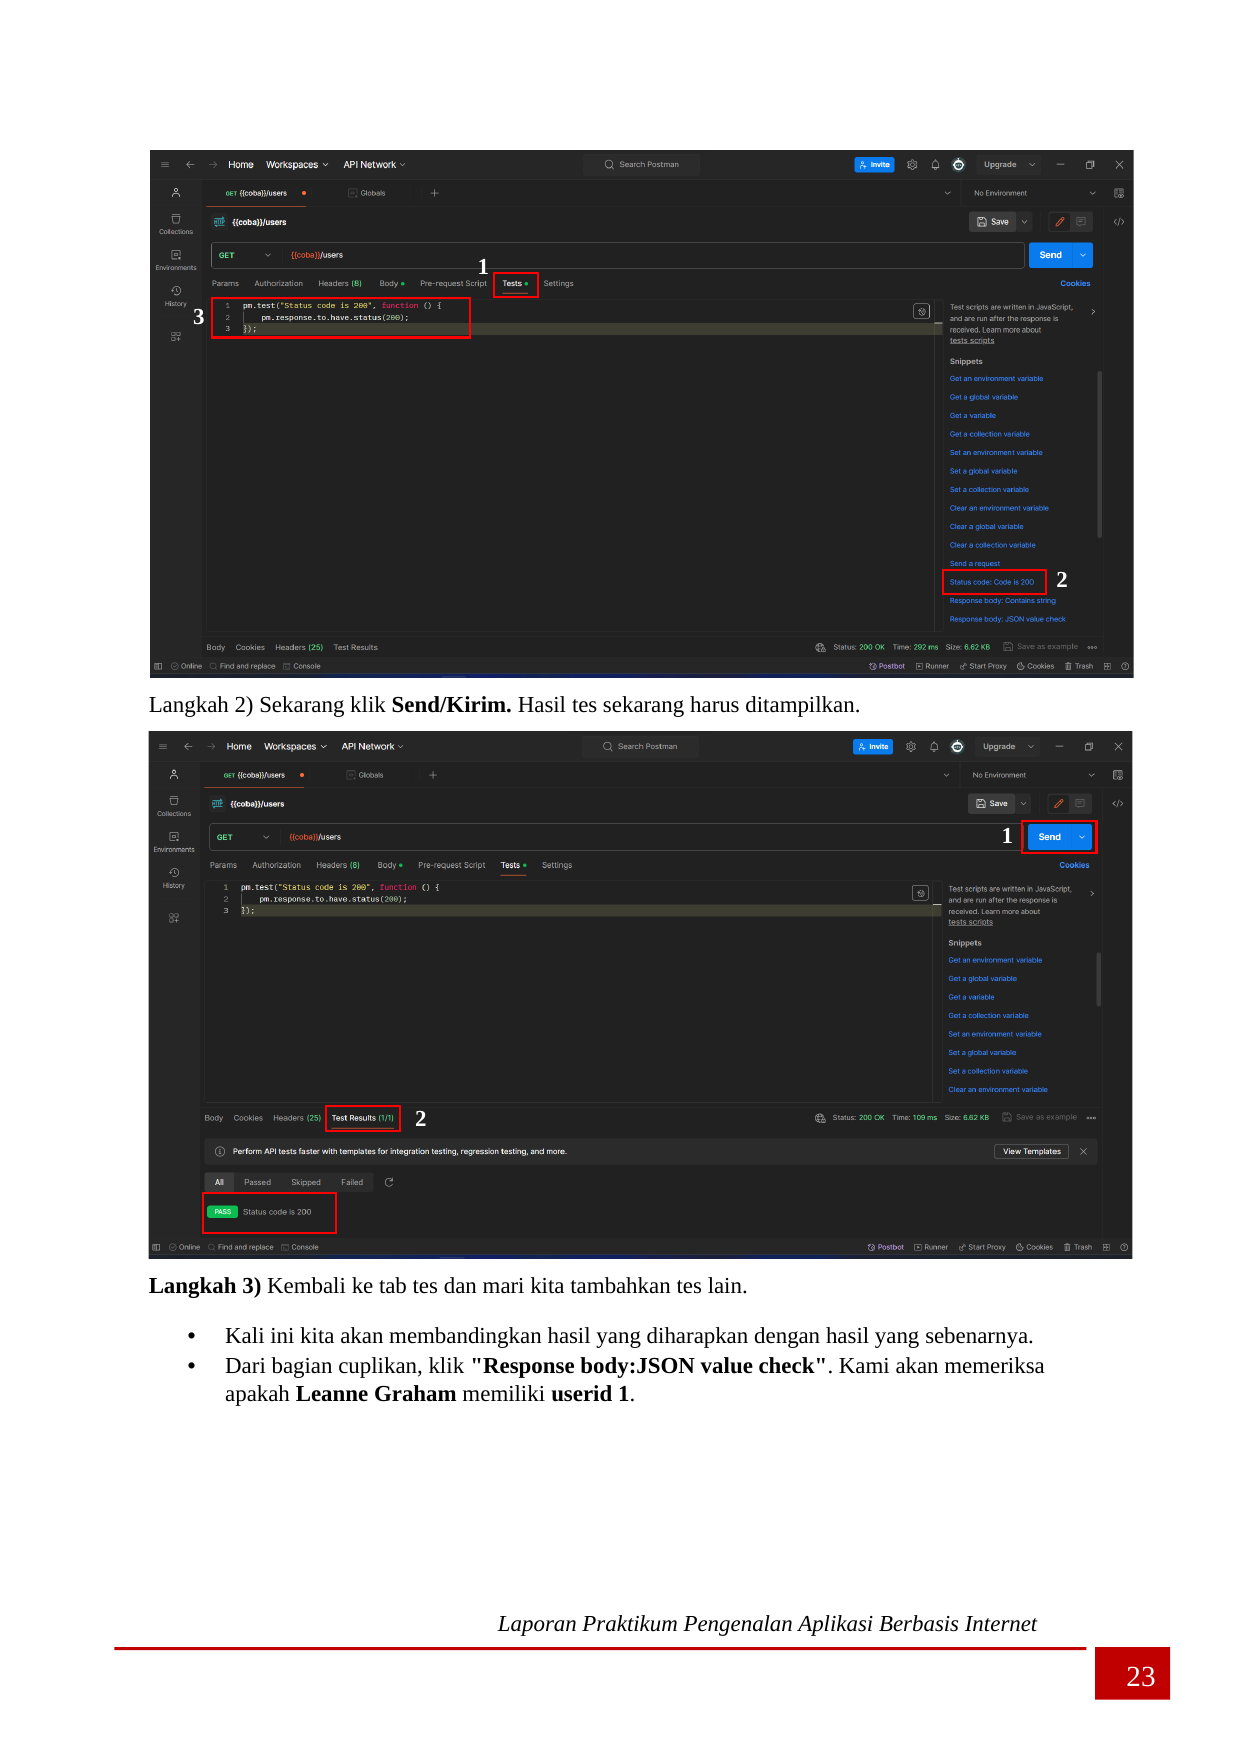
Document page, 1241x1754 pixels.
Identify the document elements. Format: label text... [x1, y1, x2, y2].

picture [150, 150, 1134, 678]
picture [148, 731, 1133, 1259]
list Kali ini kita akan membandingkan hasil yang diharapkan dengan hasil yang sebenarnya. [187, 1322, 1094, 1348]
text Langkah 2) Sekarang klik Send/Kirim. Hasil tes sekarang harus ditampilkan. [148, 691, 1094, 717]
text Langkah 3) Kembali ke tab tes dan mari kita tambahkan tes lain. [148, 1272, 1094, 1299]
list Dari bagian cuplikan, klik "Response body:JSON value check". Kami akan memeriksa apakah Leanne Graham memiliki userid 1. [187, 1352, 1094, 1407]
